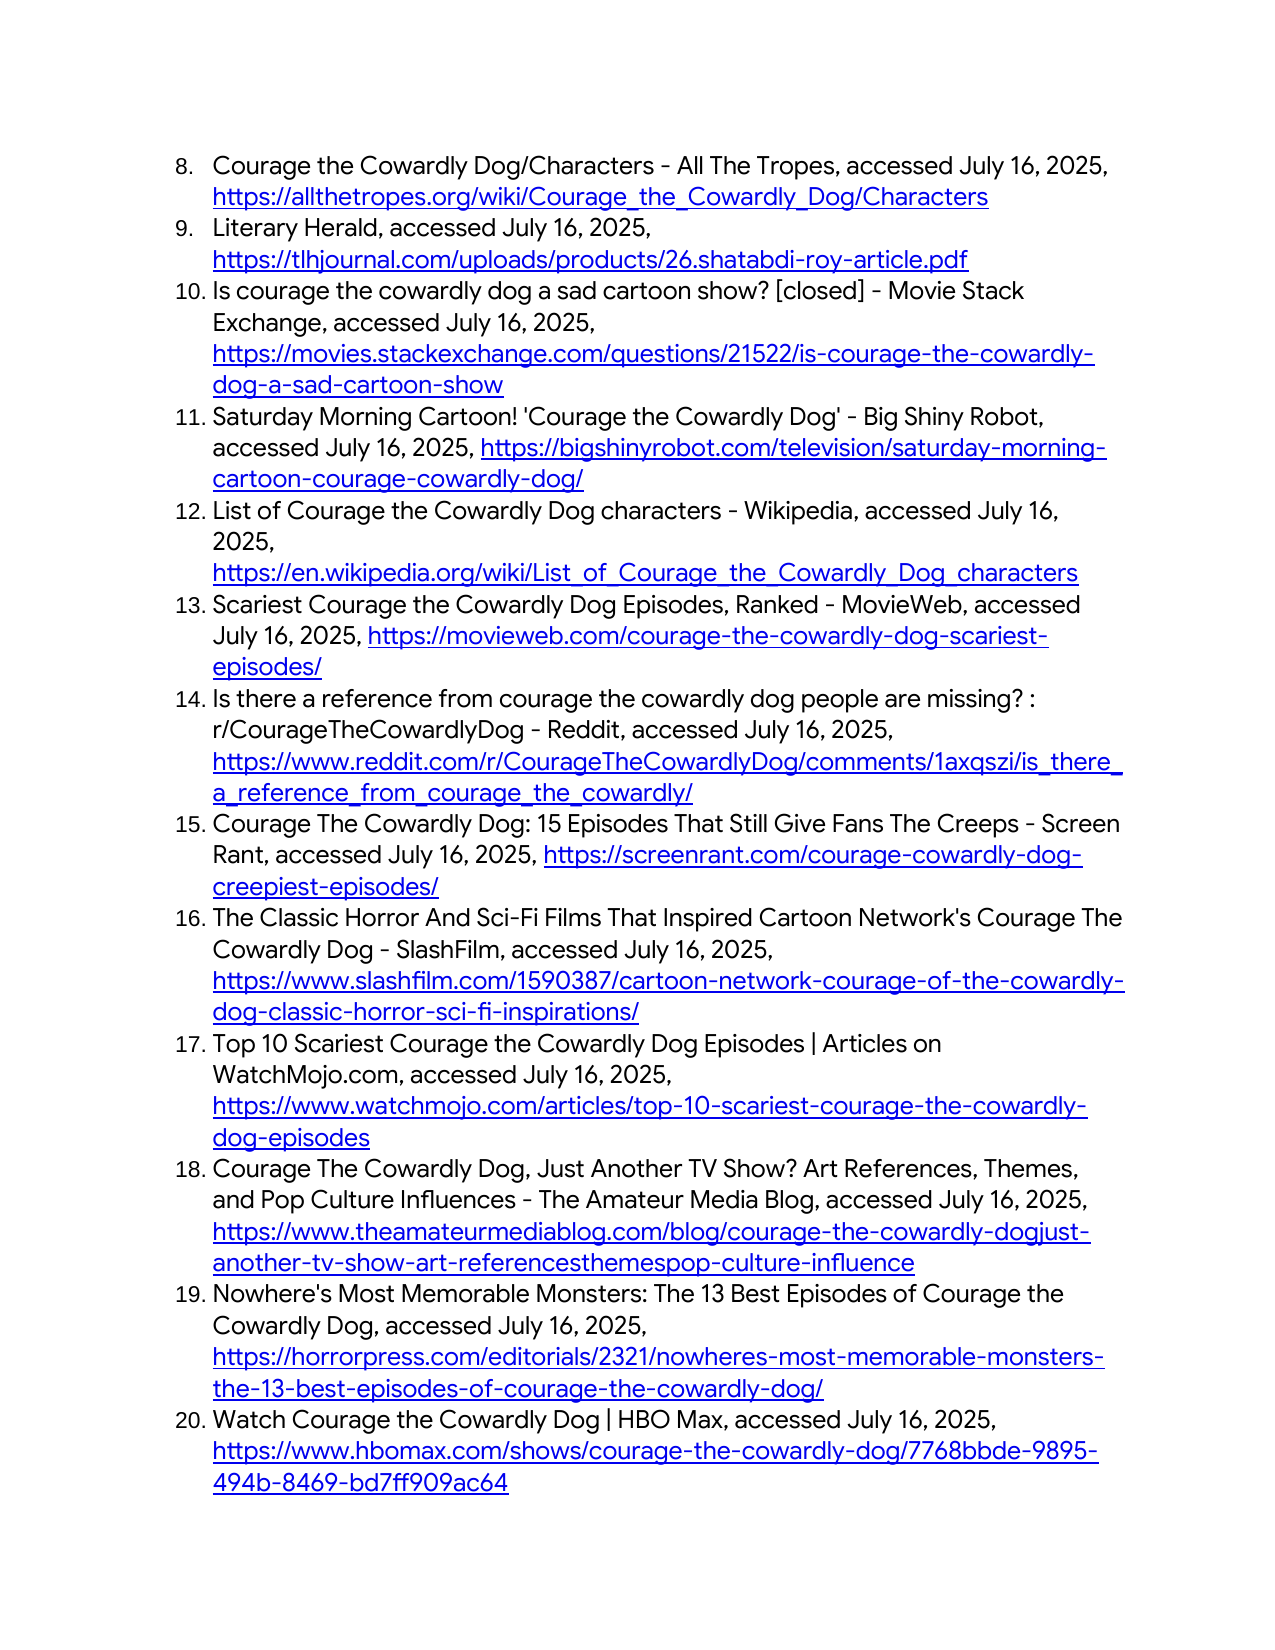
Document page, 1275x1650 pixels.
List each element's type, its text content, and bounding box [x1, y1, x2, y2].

list Watch Courage the Cowardly Dog | HBO Max, accessed July 16, 2025, https://www.hbomax.com/shows/courage-the-cowardly-dog/7768bbde-9895-494b-8469-bd7ff909ac64 [175, 1404, 1125, 1498]
list Is there a reference from courage the cowardly dog people are missing? : r/CourageTheCowardlyDog - Reddit, accessed July 16, 2025, https://www.reddit.com/r/CourageTheCowardlyDog/comments/1axqszi/is_there_a_reference_from_courage_the_cowardly/ [175, 683, 1125, 808]
list Top 10 Scariest Courage the Cowardly Dog Episodes | Articles on WatchMojo.com, accessed July 16, 2025, https://www.watchmojo.com/articles/top-10-scariest-courage-the-cowardly-dog-episodes [175, 1028, 1125, 1153]
list List of Courage the Cowardly Dog characters - Wikipedia, accessed July 16, 2025, https://en.wikipedia.org/wiki/List_of_Courage_the_Cowardly_Dog_characters [175, 495, 1125, 589]
list Is courage the cowardly dog a sad cartoon show? [closed] - Movie Stack Exchange, accessed July 16, 2025, https://movies.stackexchange.com/questions/21522/is-courage-the-cowardly-dog-a-sad-cartoon-show [175, 275, 1125, 401]
list Saturday Morning Cartoon! 'Courage the Cowardly Dog' - Big Shiny Robot, accessed July 16, 2025, https://bigshinyrobot.com/television/saturday-morning-cartoon-courage-cowardly-dog/ [175, 401, 1125, 495]
list Literary Herald, accessed July 16, 2025, https://tlhjournal.com/uploads/products/26.shatabdi-roy-article.pdf [175, 213, 1125, 275]
list Courage The Cowardly Dog: 15 Episodes That Still Give Fans The Creeps - Screen Rant, accessed July 16, 2025, https://screenrant.com/courage-cowardly-dog-creepiest-episodes/ [175, 808, 1125, 902]
list The Classic Horror And Sci-Fi Films That Inspired Cartoon Network's Courage The Cowardly Dog - SlashFilm, accessed July 16, 2025, https://www.slashfilm.com/1590387/cartoon-network-courage-of-the-cowardly-dog-classic-horror-sci-fi-inspirations/ [175, 902, 1125, 1028]
list Courage The Cowardly Dog, Just Another TV Show? Art References, Themes, and Pop Culture Influences - The Amateur Media Blog, accessed July 16, 2025, https://www.theamateurmediablog.com/blog/courage-the-cowardly-dogjust-another-tv-show-art-referencesthemespop-culture-influence [175, 1153, 1125, 1279]
list Nowhere's Most Memorable Monsters: The 13 Best Episodes of Courage the Cowardly Dog, accessed July 16, 2025, https://horrorpress.com/editorials/2321/nowheres-most-memorable-monsters-the-13-best-episodes-of-courage-the-cowardly-dog/ [175, 1279, 1125, 1404]
list Scariest Courage the Cowardly Dog Episodes, Ranked - MovieWeb, accessed July 16, 2025, https://movieweb.com/courage-the-cowardly-dog-scariest-episodes/ [175, 589, 1125, 683]
list Courage the Cowardly Dog/Characters - All The Tropes, accessed July 16, 2025, https://allthetropes.org/wiki/Courage_the_Cowardly_Dog/Characters [175, 150, 1125, 213]
